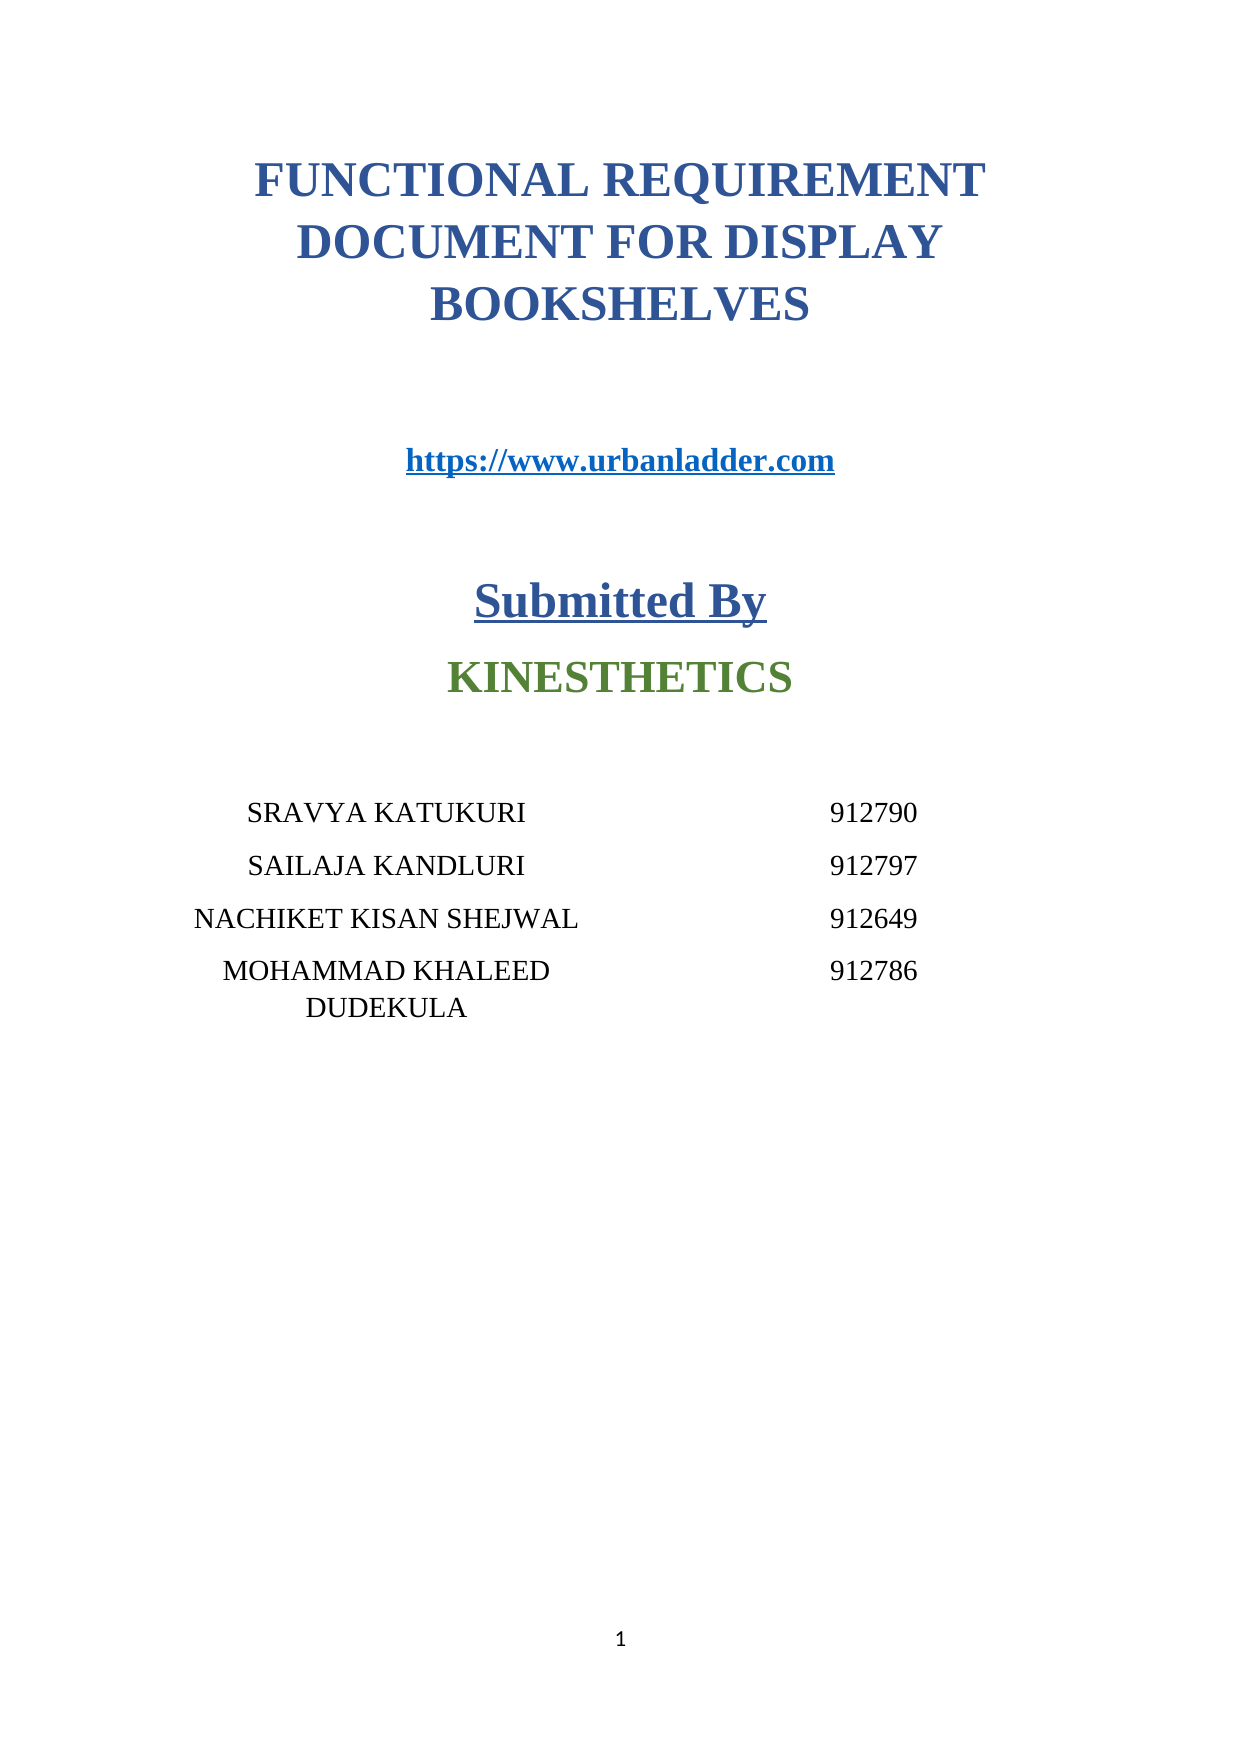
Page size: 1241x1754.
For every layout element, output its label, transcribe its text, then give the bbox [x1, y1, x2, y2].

text NACHIKET KISAN SHEJWAL [179, 901, 593, 934]
text SAILAJA KANDLURI [179, 848, 593, 881]
text MOHAMMAD KHALEED DUDEKULA [179, 953, 593, 1023]
text 912786 [657, 953, 1090, 987]
text 912649 [657, 901, 1090, 934]
text SRAVYA KATUKURI [179, 795, 593, 829]
text Submitted By [150, 570, 1090, 628]
text FUNCTIONAL REQUIREMENT DOCUMENT FOR DISPLAY BOOKSHELVES [150, 150, 1090, 332]
text 912790 [657, 795, 1090, 829]
text KINESTHETICS [150, 649, 1090, 702]
text 912797 [657, 848, 1090, 881]
text https://www.urbanladder.com [150, 440, 1090, 478]
